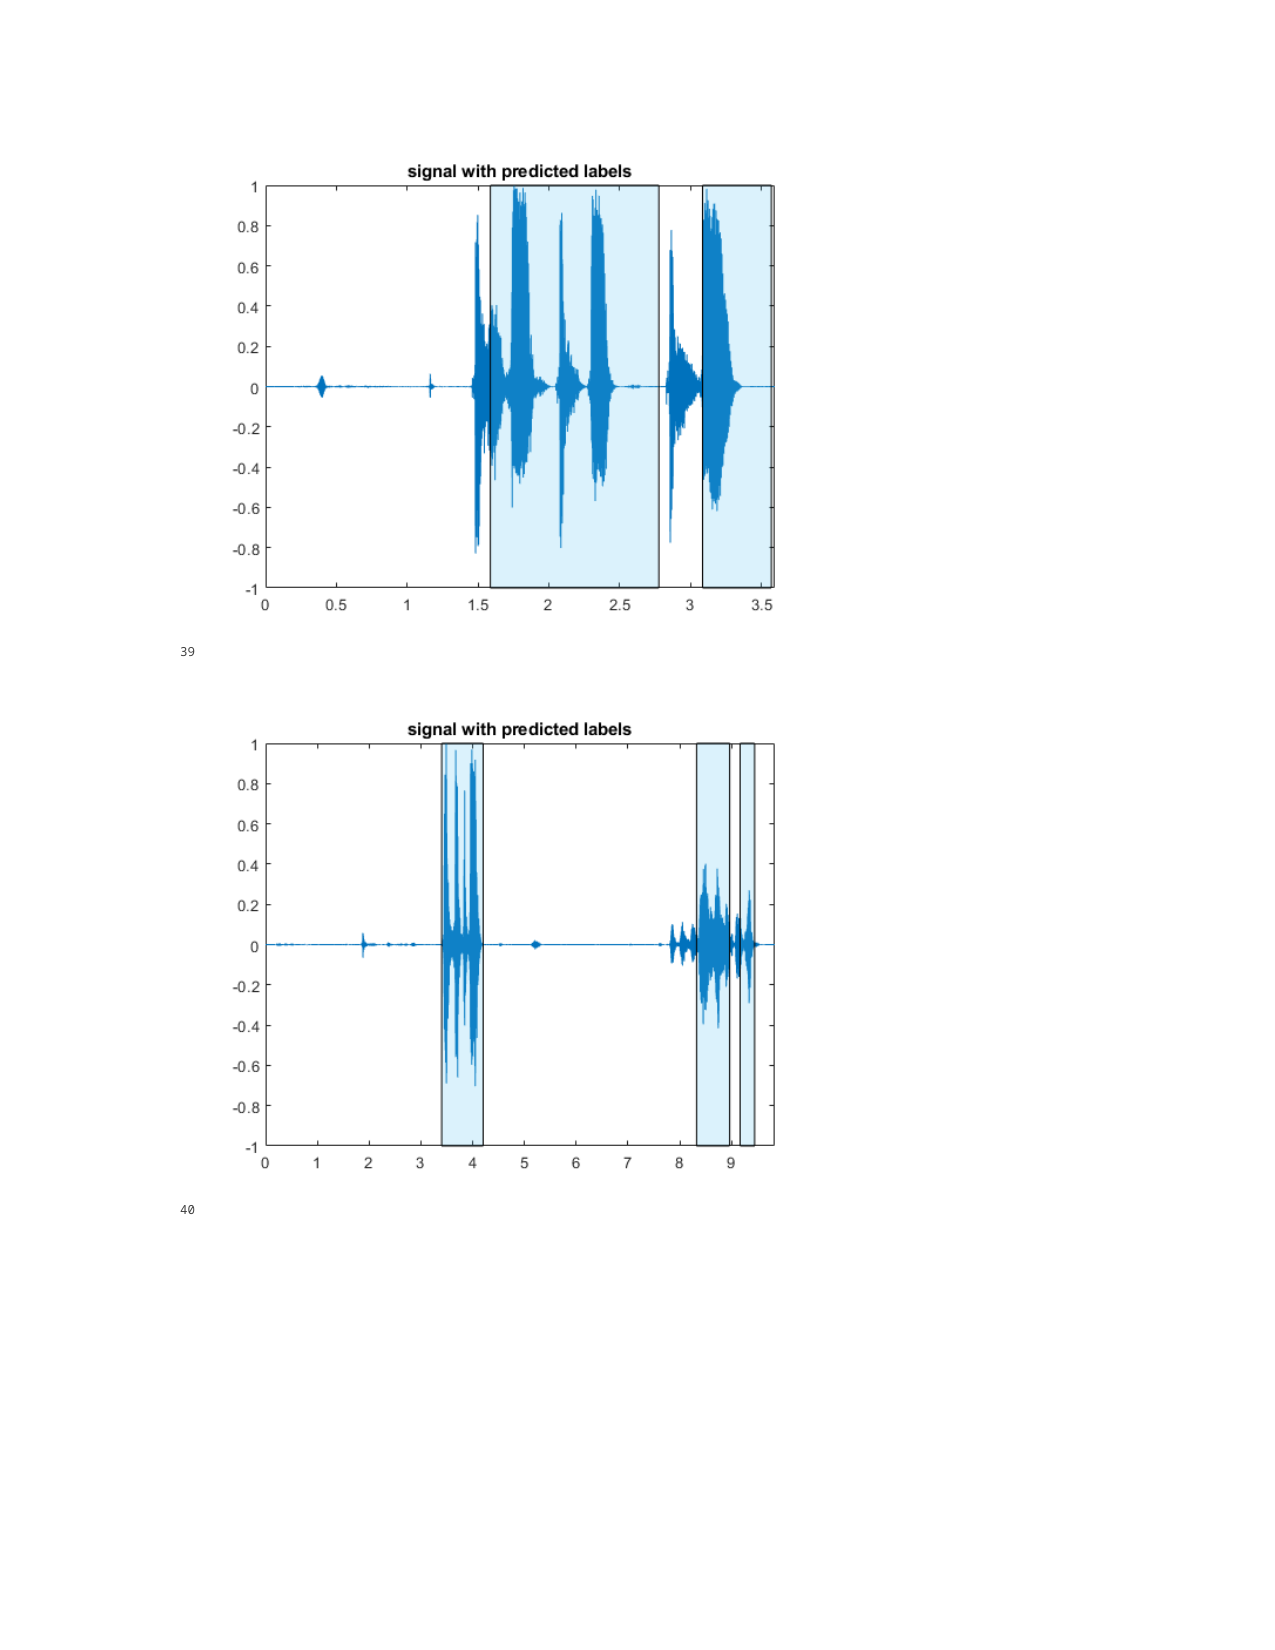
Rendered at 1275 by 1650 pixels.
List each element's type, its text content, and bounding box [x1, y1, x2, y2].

text 39 [150, 643, 1125, 661]
picture [180, 150, 837, 642]
picture [180, 707, 837, 1200]
text 40 [150, 1201, 1125, 1218]
